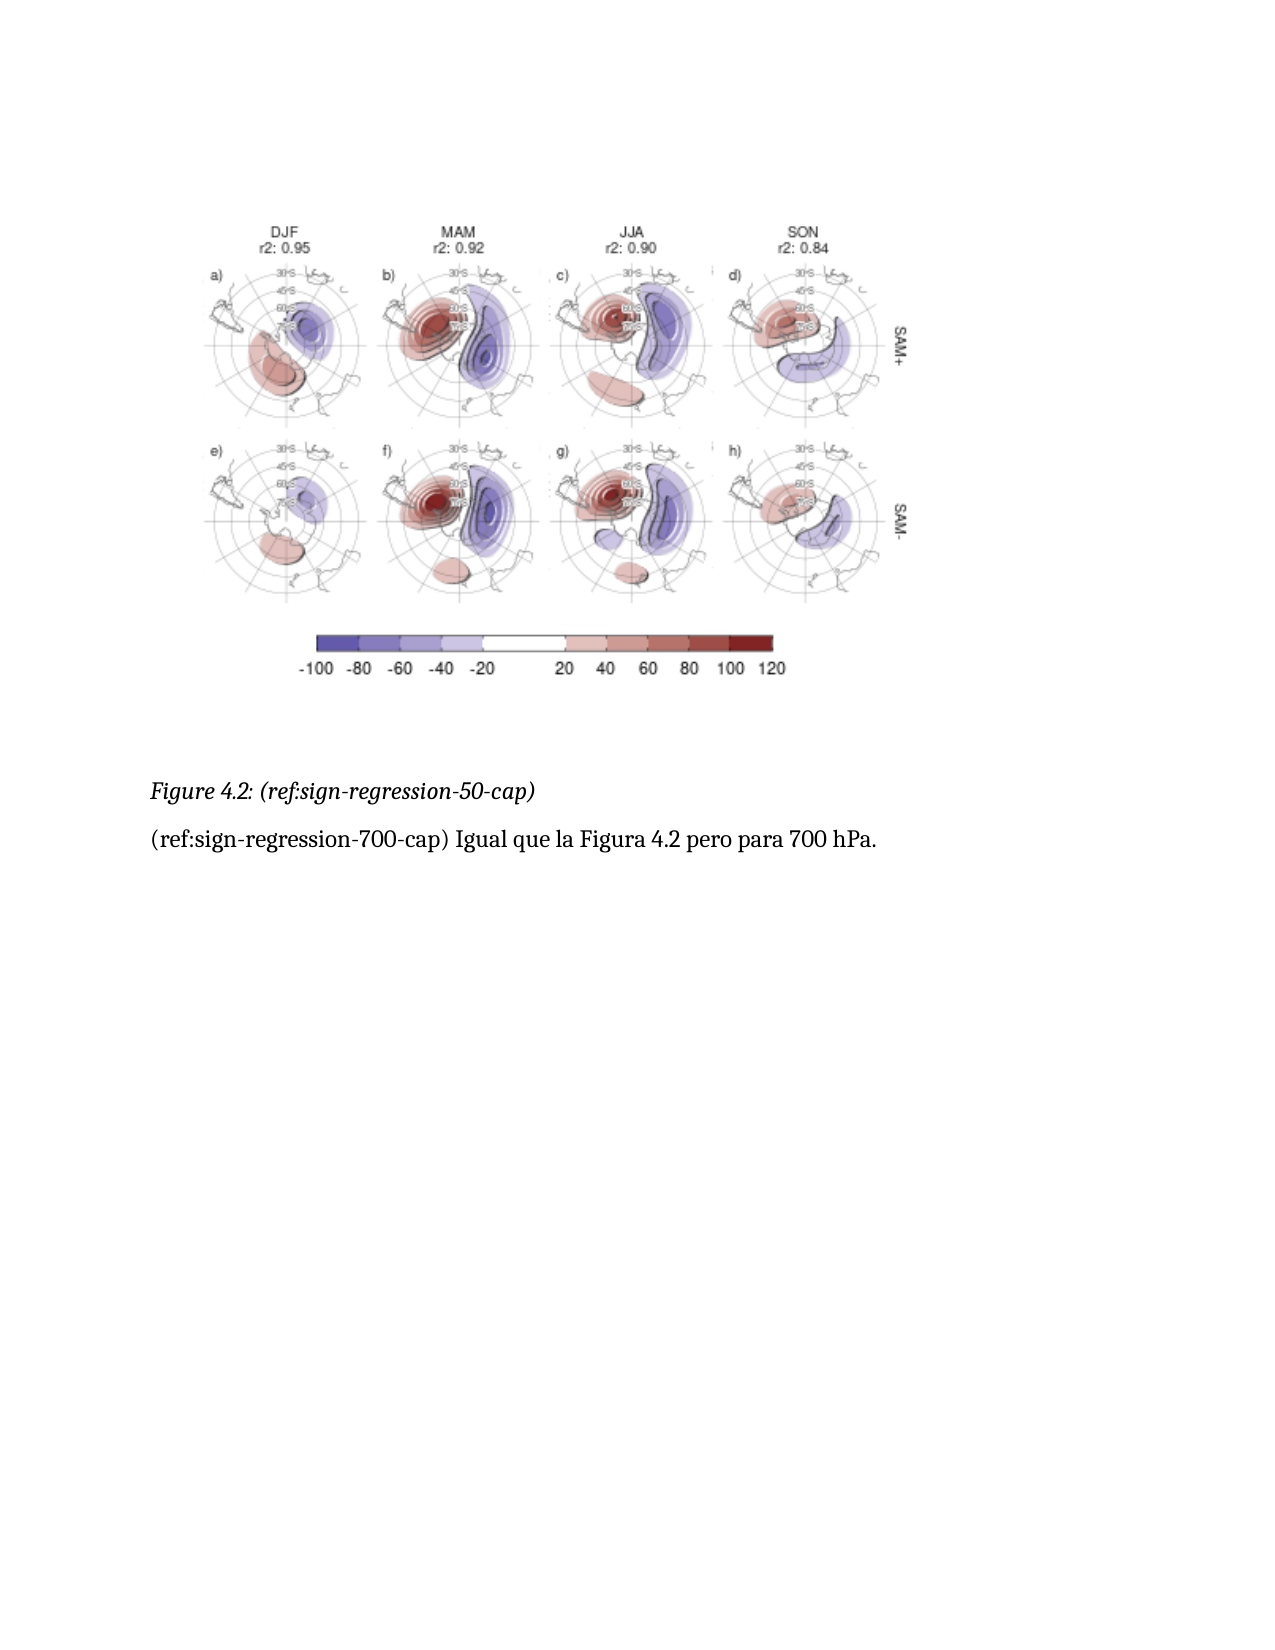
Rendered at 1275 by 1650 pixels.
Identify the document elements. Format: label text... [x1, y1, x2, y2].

text (ref:sign-regression-700-cap) Igual que la Figura 4.2 pero para 700 hPa. [150, 825, 1125, 853]
text Figure 4.2: (ref:sign-regression-50-cap) [150, 777, 1125, 806]
picture [168, 150, 927, 757]
